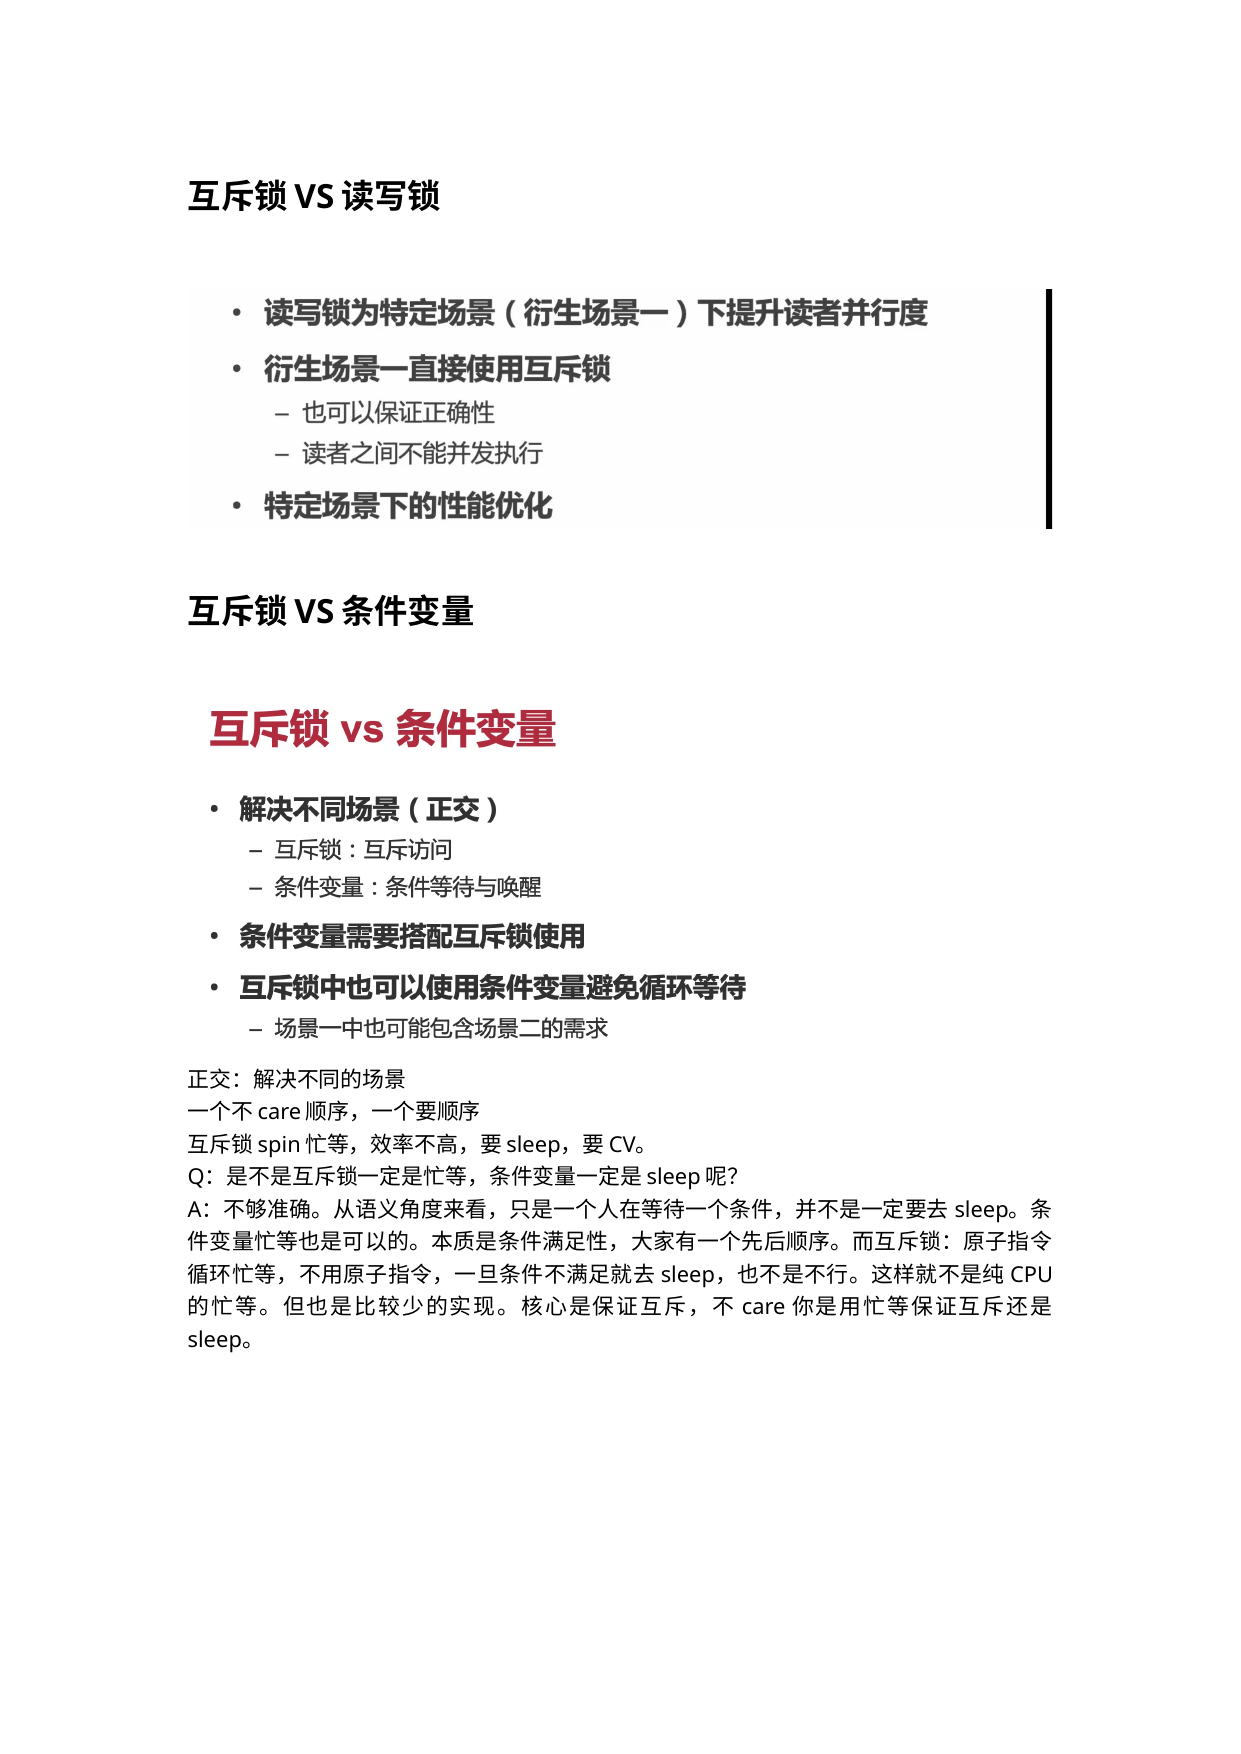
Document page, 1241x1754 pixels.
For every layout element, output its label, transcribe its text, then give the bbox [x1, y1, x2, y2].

text Q：是不是互斥锁一定是忙等，条件变量一定是sleep呢？ [187, 1159, 1053, 1191]
picture [187, 289, 1053, 529]
subtitle 互斥锁VS条件变量 [187, 576, 1053, 641]
text 正交：解决不同的场景 [187, 1061, 1053, 1094]
picture [187, 703, 874, 1044]
subtitle 互斥锁VS读写锁 [187, 162, 1053, 227]
text A：不够准确。从语义角度来看，只是一个人在等待一个条件，并不是一定要去sleep。条件变量忙等也是可以的。本质是条件满足性，大家有一个先后顺序。而互斥锁：原子指令，循环忙等，不用原子指令，一旦条件不满足就去sleep，也不是不行。这样就不是纯CPU的忙等。但也是比较少的实现。核心是保证互斥，不care你是用忙等保证互斥还是sleep。 [187, 1191, 1053, 1354]
text 一个不care顺序，一个要顺序 [187, 1094, 1053, 1126]
text 互斥锁spin忙等，效率不高，要sleep，要CV。 [187, 1126, 1053, 1159]
